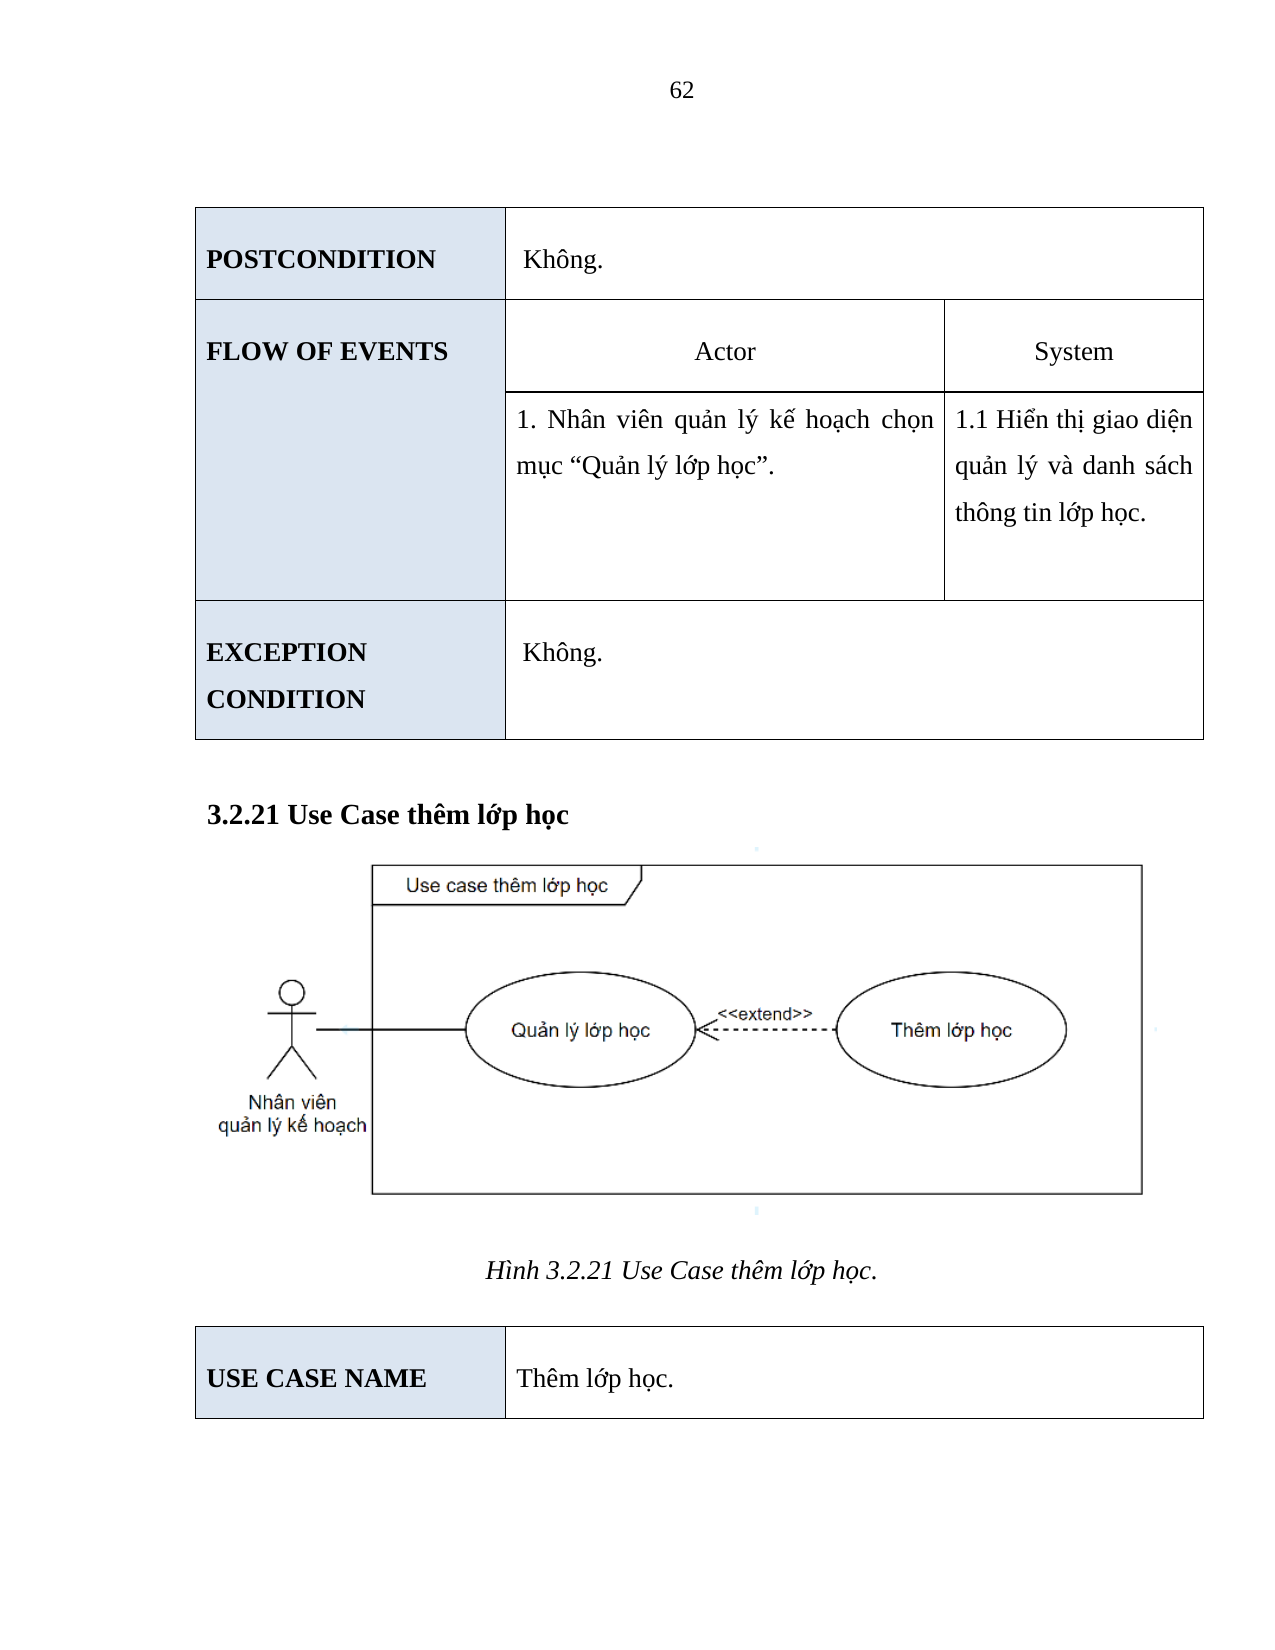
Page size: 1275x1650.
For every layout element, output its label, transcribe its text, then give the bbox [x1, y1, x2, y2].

table_cell Actor [506, 300, 944, 391]
table_cell Không. [506, 208, 1203, 299]
picture [206, 847, 1157, 1215]
table_header Thêm lớp học. [506, 1327, 1203, 1418]
table_cell EXCEPTION CONDITION [196, 601, 505, 739]
table_cell FLOW OF EVENTS [196, 300, 505, 600]
table_cell POSTCONDITION [196, 208, 505, 299]
table_header USE CASE NAME [196, 1327, 505, 1418]
table_cell Không. [506, 601, 1203, 739]
table_cell 1. Nhân viên quản lý kế hoạch chọn mục “Quản lý lớp học”. [506, 393, 944, 600]
table_cell System [945, 300, 1203, 391]
subtitle 3.2.21 Use Case thêm lớp học [207, 797, 1157, 831]
text Hình 3.2.21 Use Case thêm lớp học. [207, 1254, 1157, 1286]
table_cell 1.1 Hiển thị giao diện quản lý và danh sách thông tin lớp học. [945, 393, 1203, 600]
